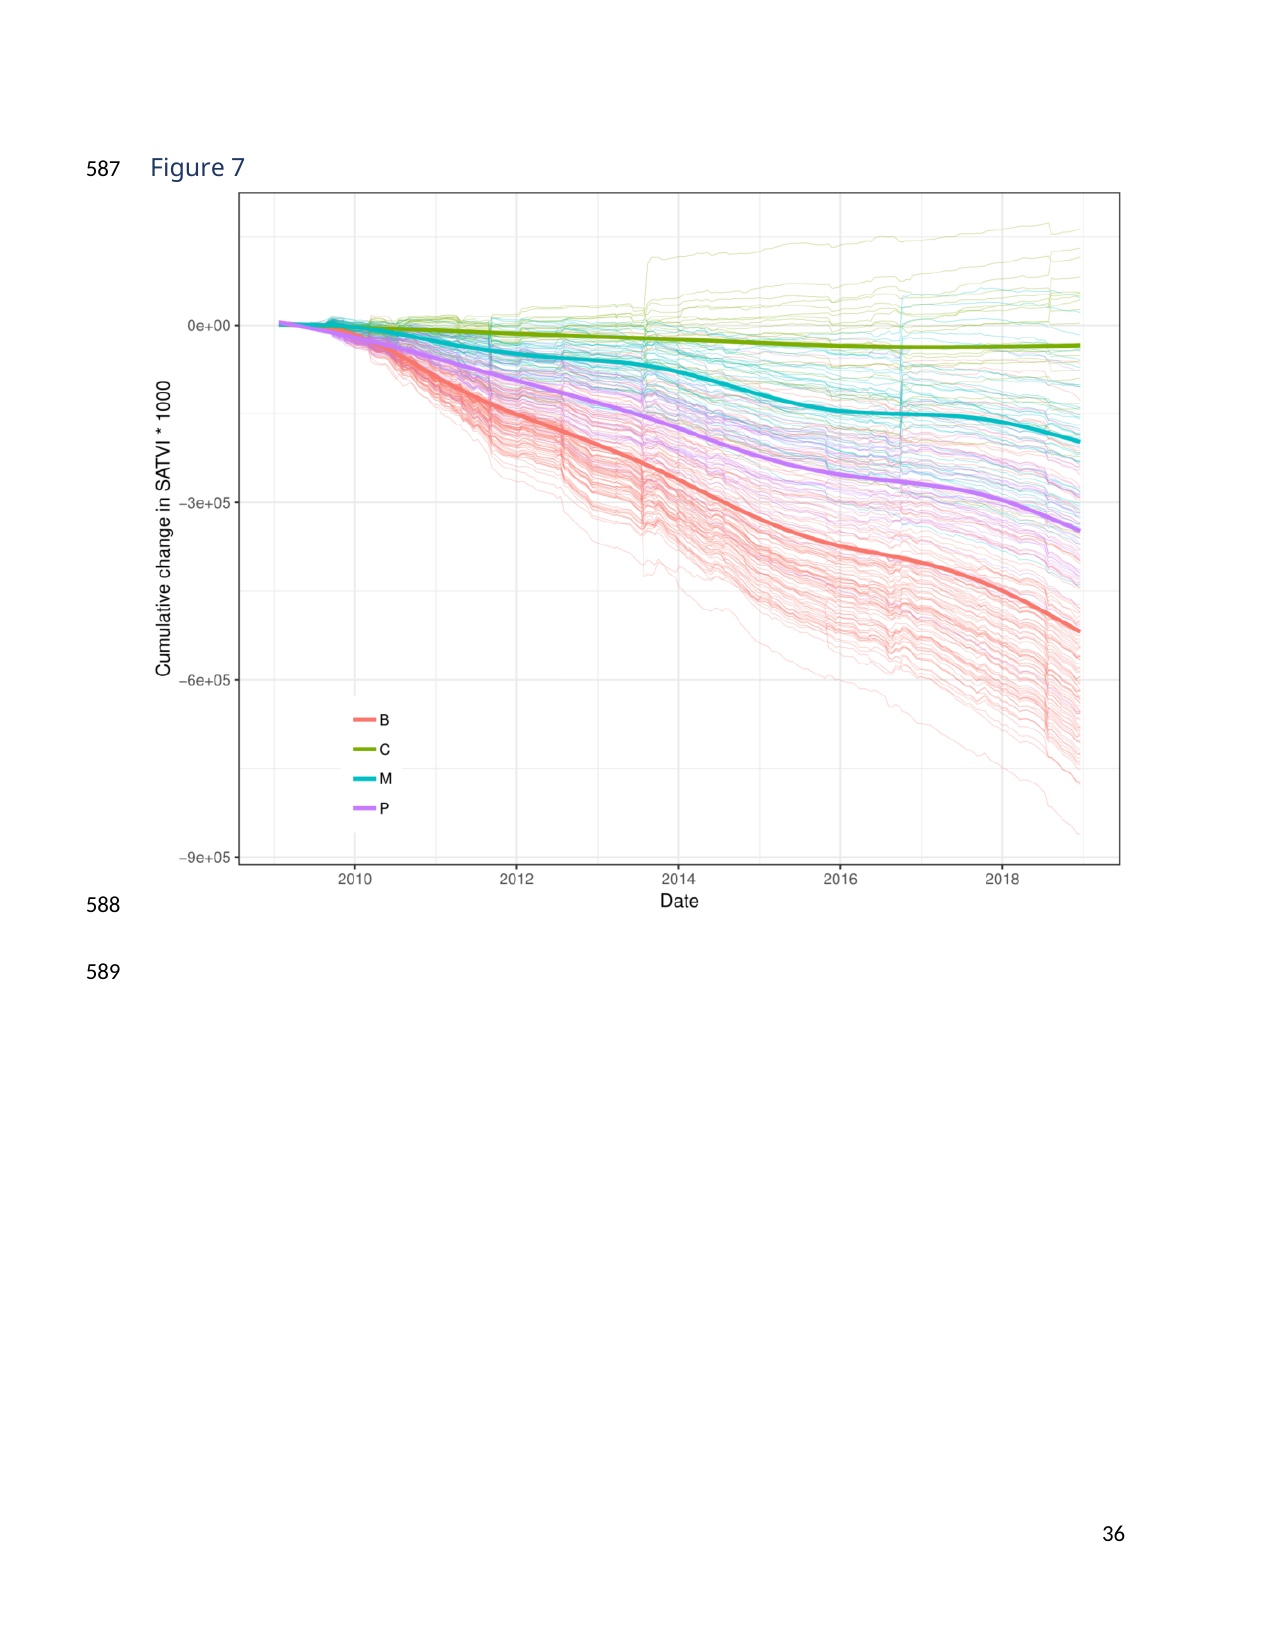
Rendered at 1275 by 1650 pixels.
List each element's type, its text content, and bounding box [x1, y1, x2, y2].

subtitle Figure 7 [150, 150, 1125, 184]
picture [150, 186, 1125, 913]
